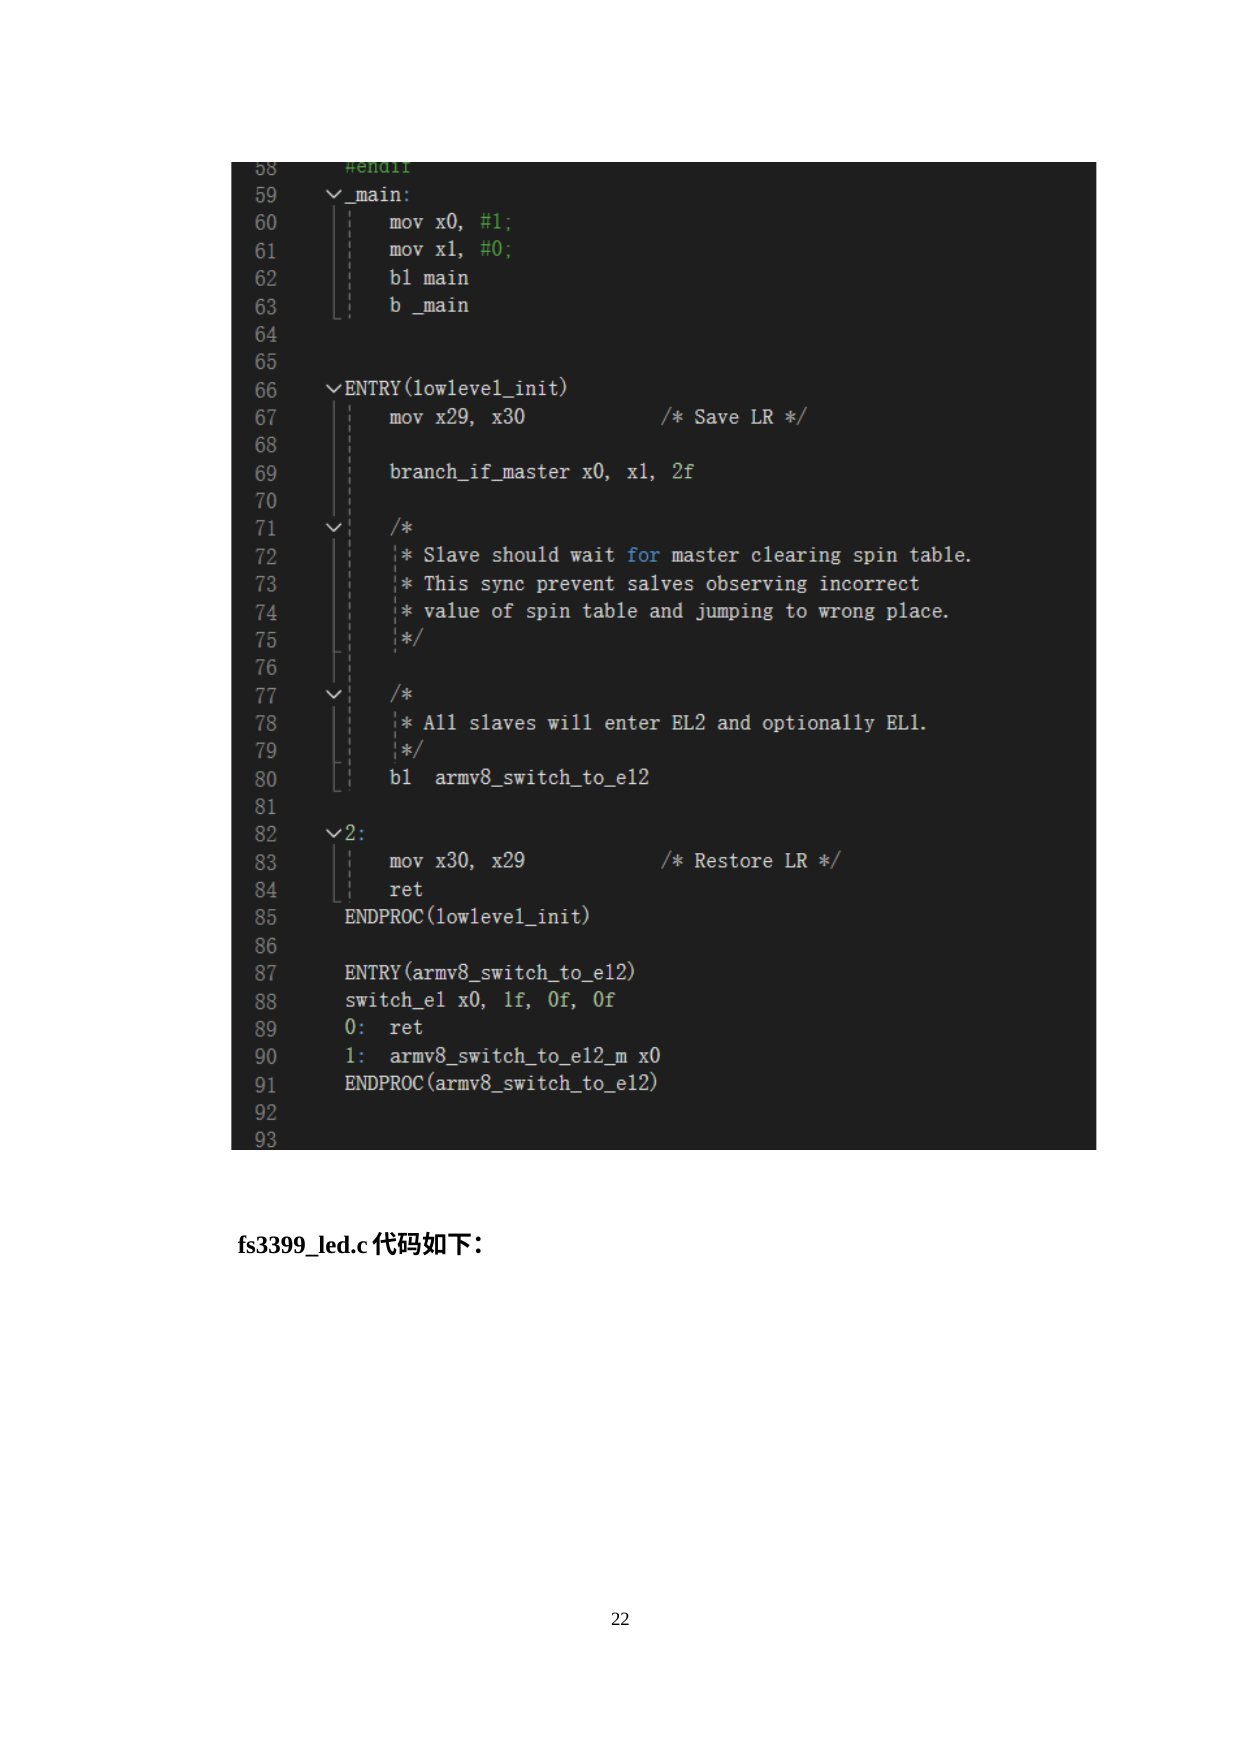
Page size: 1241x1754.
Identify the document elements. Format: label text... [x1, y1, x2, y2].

text fs3399_led.c代码如下： [187, 1210, 1053, 1275]
picture [231, 162, 1097, 1150]
